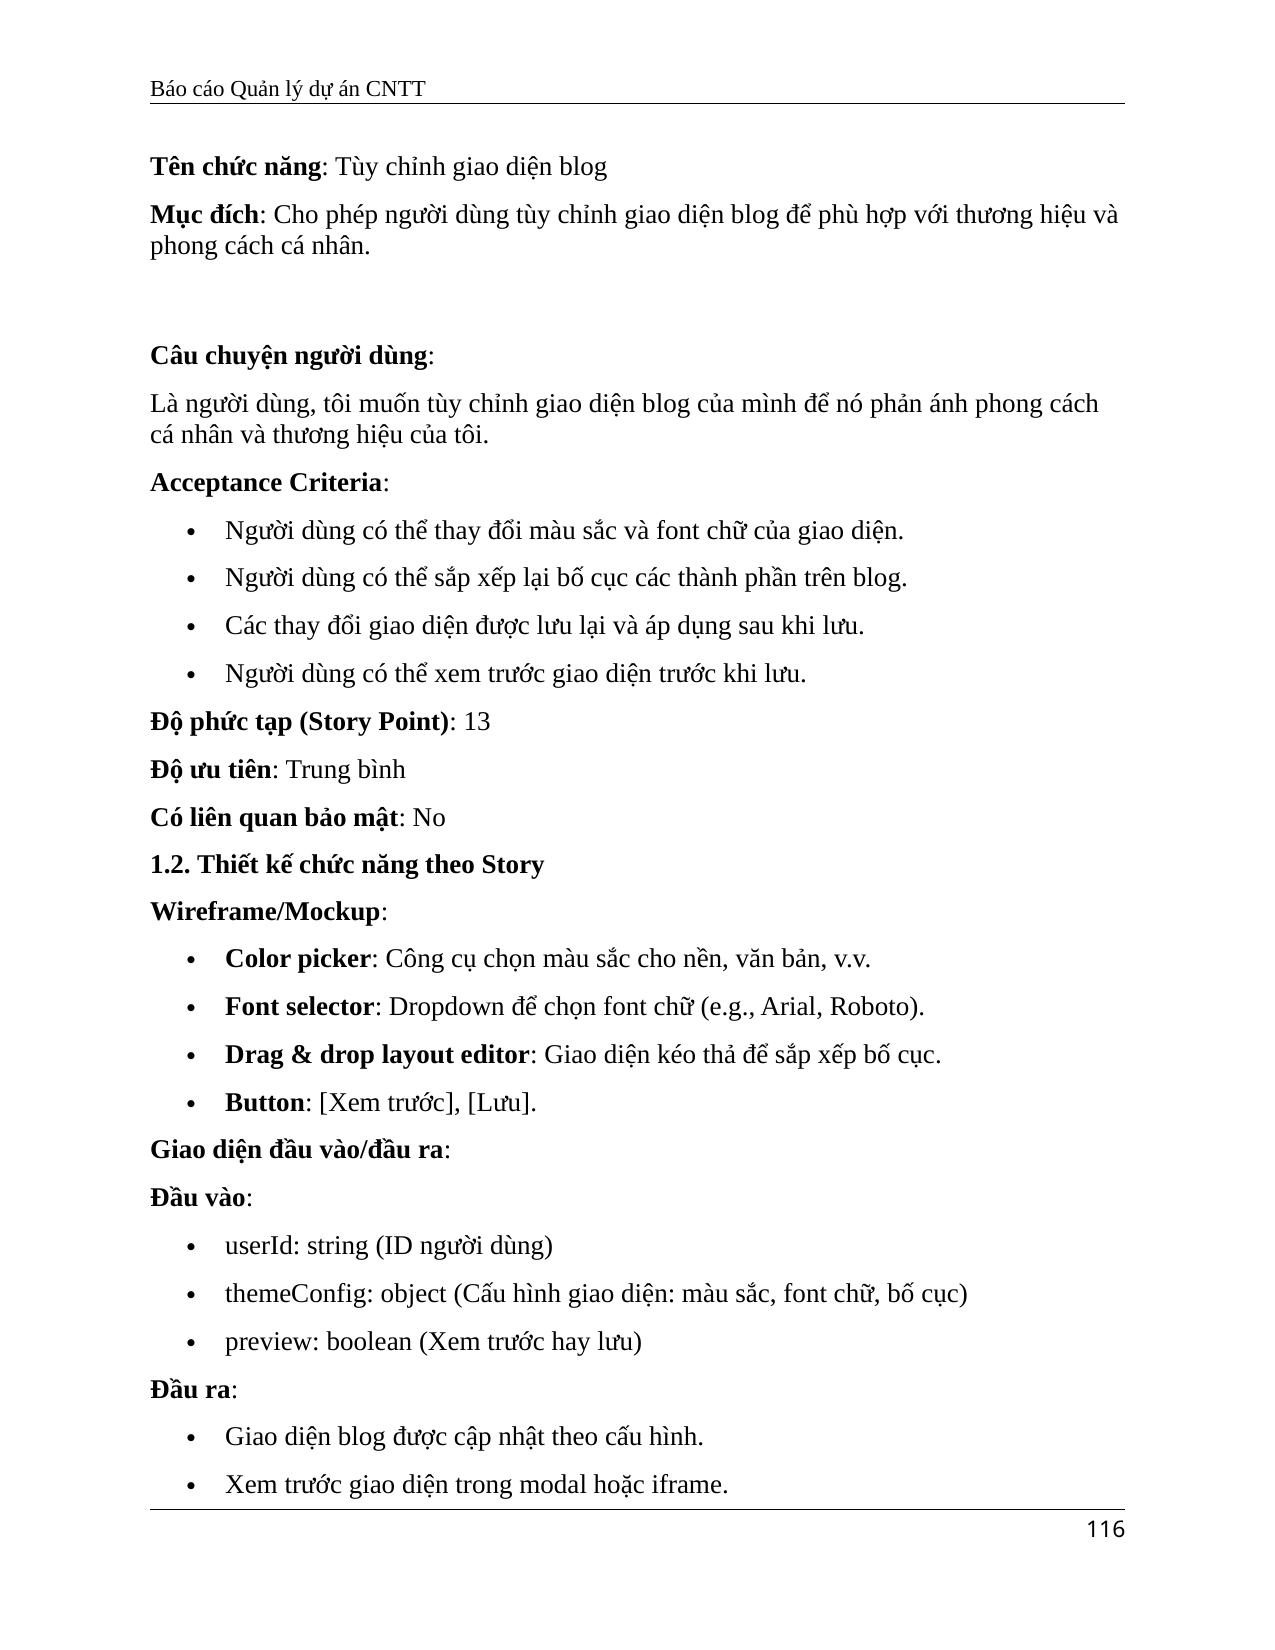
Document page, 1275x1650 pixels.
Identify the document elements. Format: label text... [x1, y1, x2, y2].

text Đầu ra: [150, 1373, 1125, 1404]
list Xem trước giao diện trong modal hoặc iframe. [187, 1468, 1125, 1499]
text Có liên quan bảo mật: No [150, 801, 1125, 832]
text Độ phức tạp (Story Point): 13 [150, 705, 1125, 736]
list Font selector: Dropdown để chọn font chữ (e.g., Arial, Roboto). [187, 990, 1125, 1021]
list userId: string (ID người dùng) [187, 1229, 1125, 1260]
list preview: boolean (Xem trước hay lưu) [187, 1325, 1125, 1356]
text Tên chức năng: Tùy chỉnh giao diện blog [150, 150, 1125, 181]
text Câu chuyện người dùng: [150, 339, 1125, 370]
list Người dùng có thể xem trước giao diện trước khi lưu. [187, 657, 1125, 688]
subtitle 1.2. Thiết kế chức năng theo Story [150, 848, 1125, 879]
text Là người dùng, tôi muốn tùy chỉnh giao diện blog của mình để nó phản ánh phong cách cá nhân và thương hiệu của tôi. [150, 387, 1125, 449]
list Button: [Xem trước], [Lưu]. [187, 1086, 1125, 1117]
list Color picker: Công cụ chọn màu sắc cho nền, văn bản, v.v. [187, 942, 1125, 973]
list Người dùng có thể thay đổi màu sắc và font chữ của giao diện. [187, 514, 1125, 545]
text Mục đích: Cho phép người dùng tùy chỉnh giao diện blog để phù hợp với thương hiệu và phong cách cá nhân. [150, 198, 1125, 322]
list Giao diện blog được cập nhật theo cấu hình. [187, 1421, 1125, 1452]
list Người dùng có thể sắp xếp lại bố cục các thành phần trên blog. [187, 562, 1125, 593]
text Wireframe/Mockup: [150, 894, 1125, 926]
text Đầu vào: [150, 1181, 1125, 1213]
text Độ ưu tiên: Trung bình [150, 753, 1125, 784]
list Drag & drop layout editor: Giao diện kéo thả để sắp xếp bố cục. [187, 1038, 1125, 1069]
list Các thay đổi giao diện được lưu lại và áp dụng sau khi lưu. [187, 609, 1125, 641]
text Giao diện đầu vào/đầu ra: [150, 1134, 1125, 1165]
list themeConfig: object (Cấu hình giao diện: màu sắc, font chữ, bố cục) [187, 1277, 1125, 1308]
text Acceptance Criteria: [150, 466, 1125, 497]
